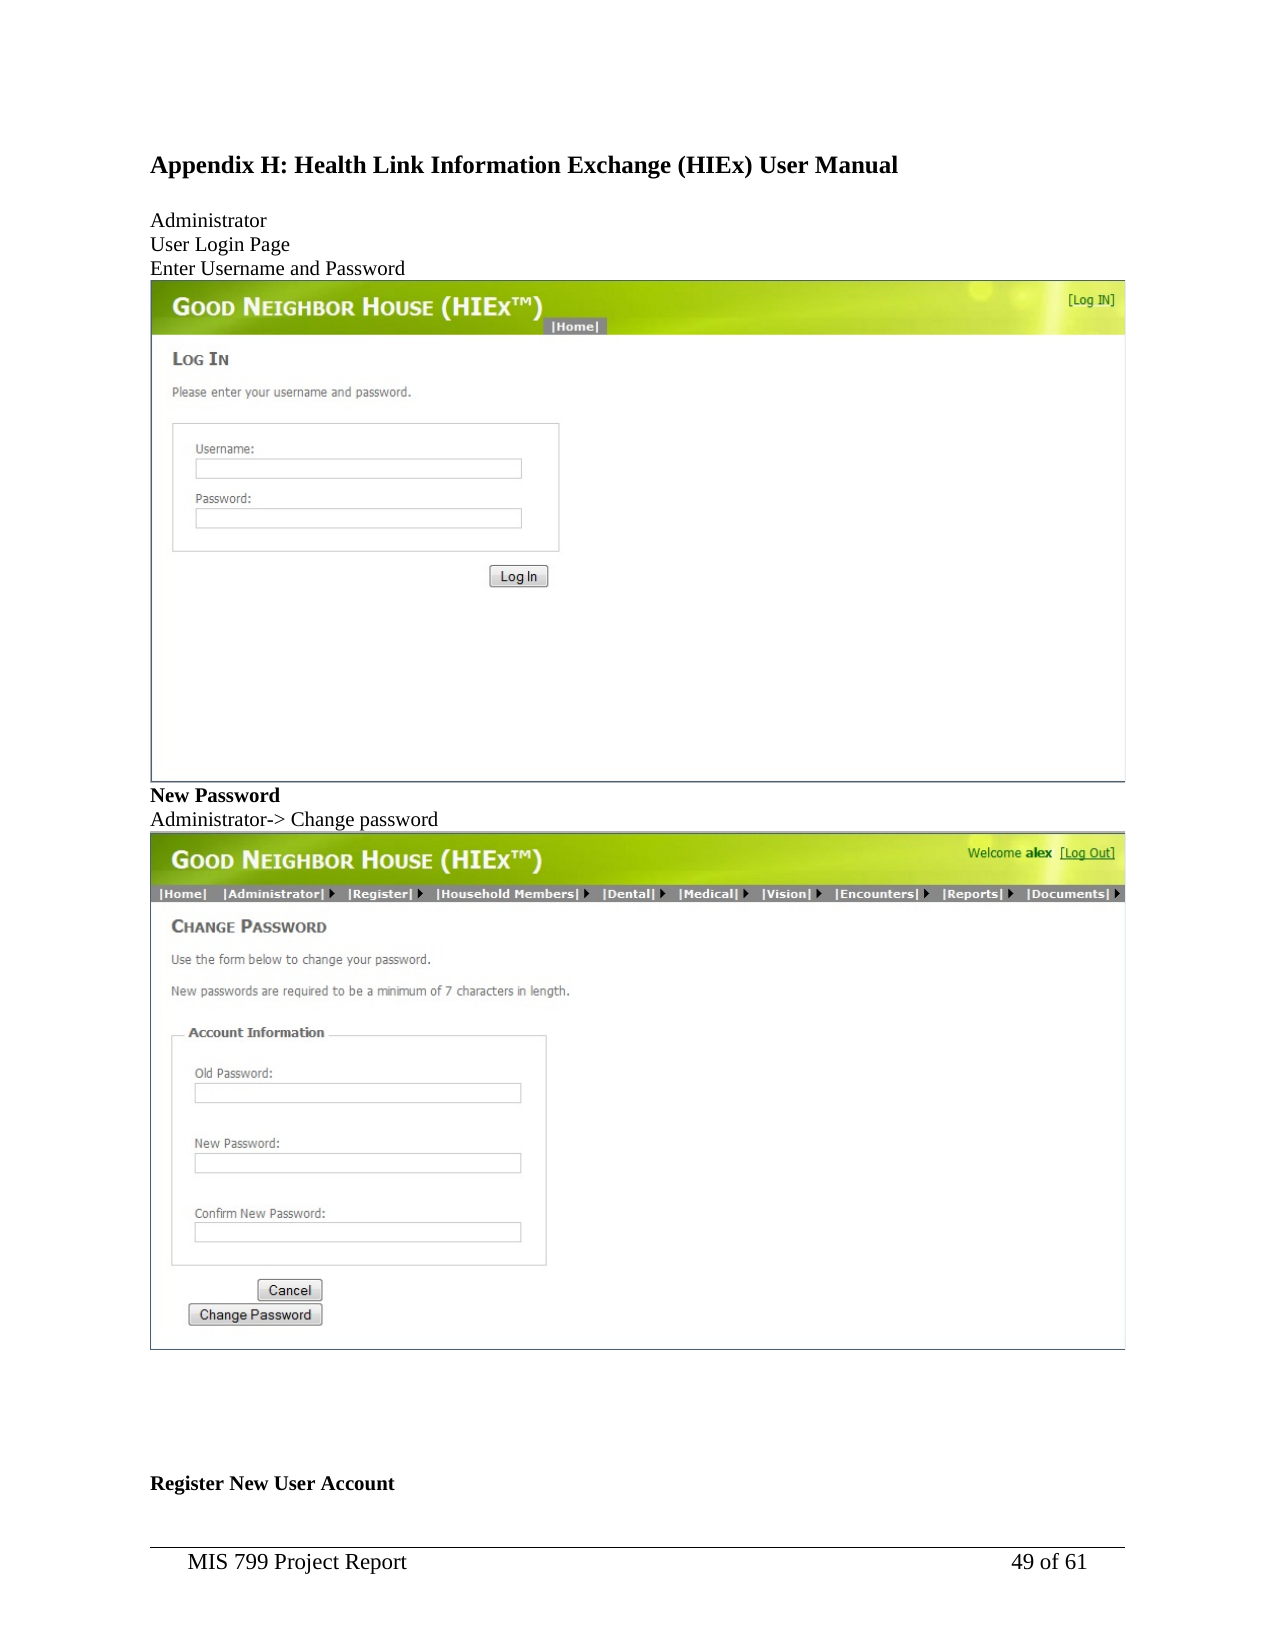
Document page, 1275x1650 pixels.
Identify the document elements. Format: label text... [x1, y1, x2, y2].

picture [150, 280, 1125, 783]
text Administrator-> Change password [150, 807, 1125, 831]
text New Password [150, 783, 1125, 807]
subtitle Appendix H: Health Link Information Exchange (HIEx) User Manual [150, 150, 1125, 179]
text User Login Page [150, 232, 1125, 256]
text Enter Username and Password [150, 256, 1125, 280]
text Register New User Account [150, 1471, 1125, 1495]
picture [150, 831, 1125, 1350]
text Administrator [150, 208, 1125, 232]
